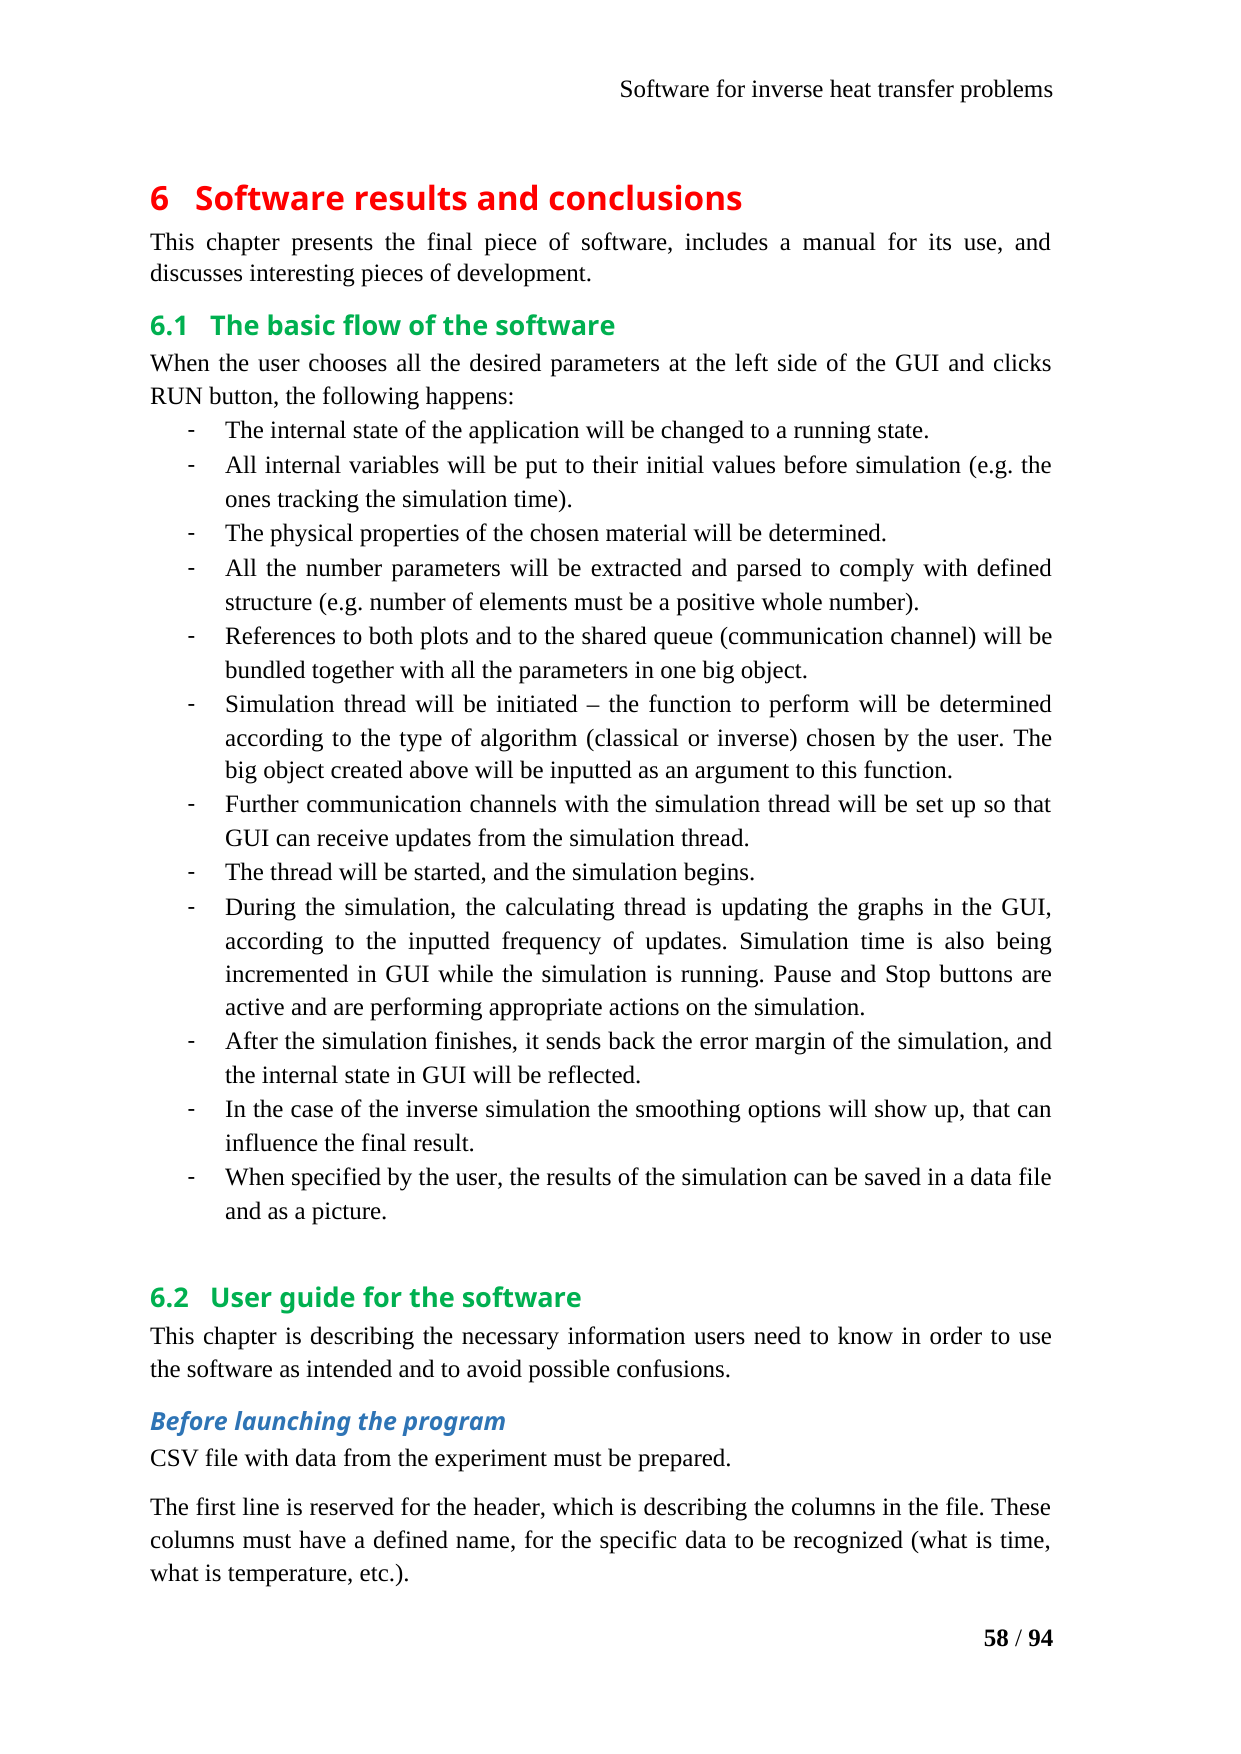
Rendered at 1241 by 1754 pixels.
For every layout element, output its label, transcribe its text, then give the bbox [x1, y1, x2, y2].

subtitle User guide for the software [150, 1278, 1053, 1315]
subtitle Software results and conclusions [150, 175, 1053, 220]
list The internal state of the application will be changed to a running state. [187, 414, 1053, 445]
list In the case of the inverse simulation the smoothing options will show up, that can influence the final result. [187, 1093, 1053, 1157]
text The first line is reserved for the header, which is describing the columns in the file. These columns must have a defined name, for the specific data to be recognized (what is time, what is temperature, etc.). [150, 1492, 1053, 1587]
text This chapter presents the final piece of software, includes a manual for its use, and discusses interesting pieces of development. [150, 227, 1053, 287]
list References to both plots and to the shared queue (communication channel) will be bundled together with all the parameters in one big object. [187, 620, 1053, 683]
list All internal variables will be put to their initial values before simulation (e.g. the ones tracking the simulation time). [187, 449, 1053, 513]
list The physical properties of the chosen material will be determined. [187, 517, 1053, 548]
subtitle The basic flow of the software [150, 306, 1053, 343]
text When the user chooses all the desired parameters at the left side of the GUI and clicks RUN button, the following happens: [150, 348, 1053, 410]
list Further communication channels with the simulation thread will be set up so that GUI can receive updates from the simulation thread. [187, 789, 1053, 852]
text This chapter is describing the necessary information users need to know in order to use the software as intended and to avoid possible confusions. [150, 1321, 1053, 1383]
list All the number parameters will be extracted and parsed to comply with defined structure (e.g. number of elements must be a positive whole number). [187, 552, 1053, 616]
subtitle Before launching the program [150, 1403, 1053, 1438]
list Simulation thread will be initiated – the function to perform will be determined according to the type of algorithm (classical or inverse) chosen by the user. The big object created above will be inputted as an argument to this function. [187, 688, 1053, 784]
list After the simulation finishes, it sends back the error margin of the simulation, and the internal state in GUI will be reflected. [187, 1025, 1053, 1089]
list The thread will be started, and the simulation begins. [187, 856, 1053, 887]
list During the simulation, the calculating thread is updating the graphs in the GUI, according to the inputted frequency of updates. Simulation time is also being incremented in GUI while the simulation is running. Pause and Stop buttons are active and are performing appropriate actions on the simulation. [187, 891, 1053, 1021]
text CSV file with data from the experiment must be prepared. [150, 1443, 1053, 1471]
list When specified by the user, the results of the simulation can be saved in a data file and as a picture. [187, 1161, 1053, 1224]
